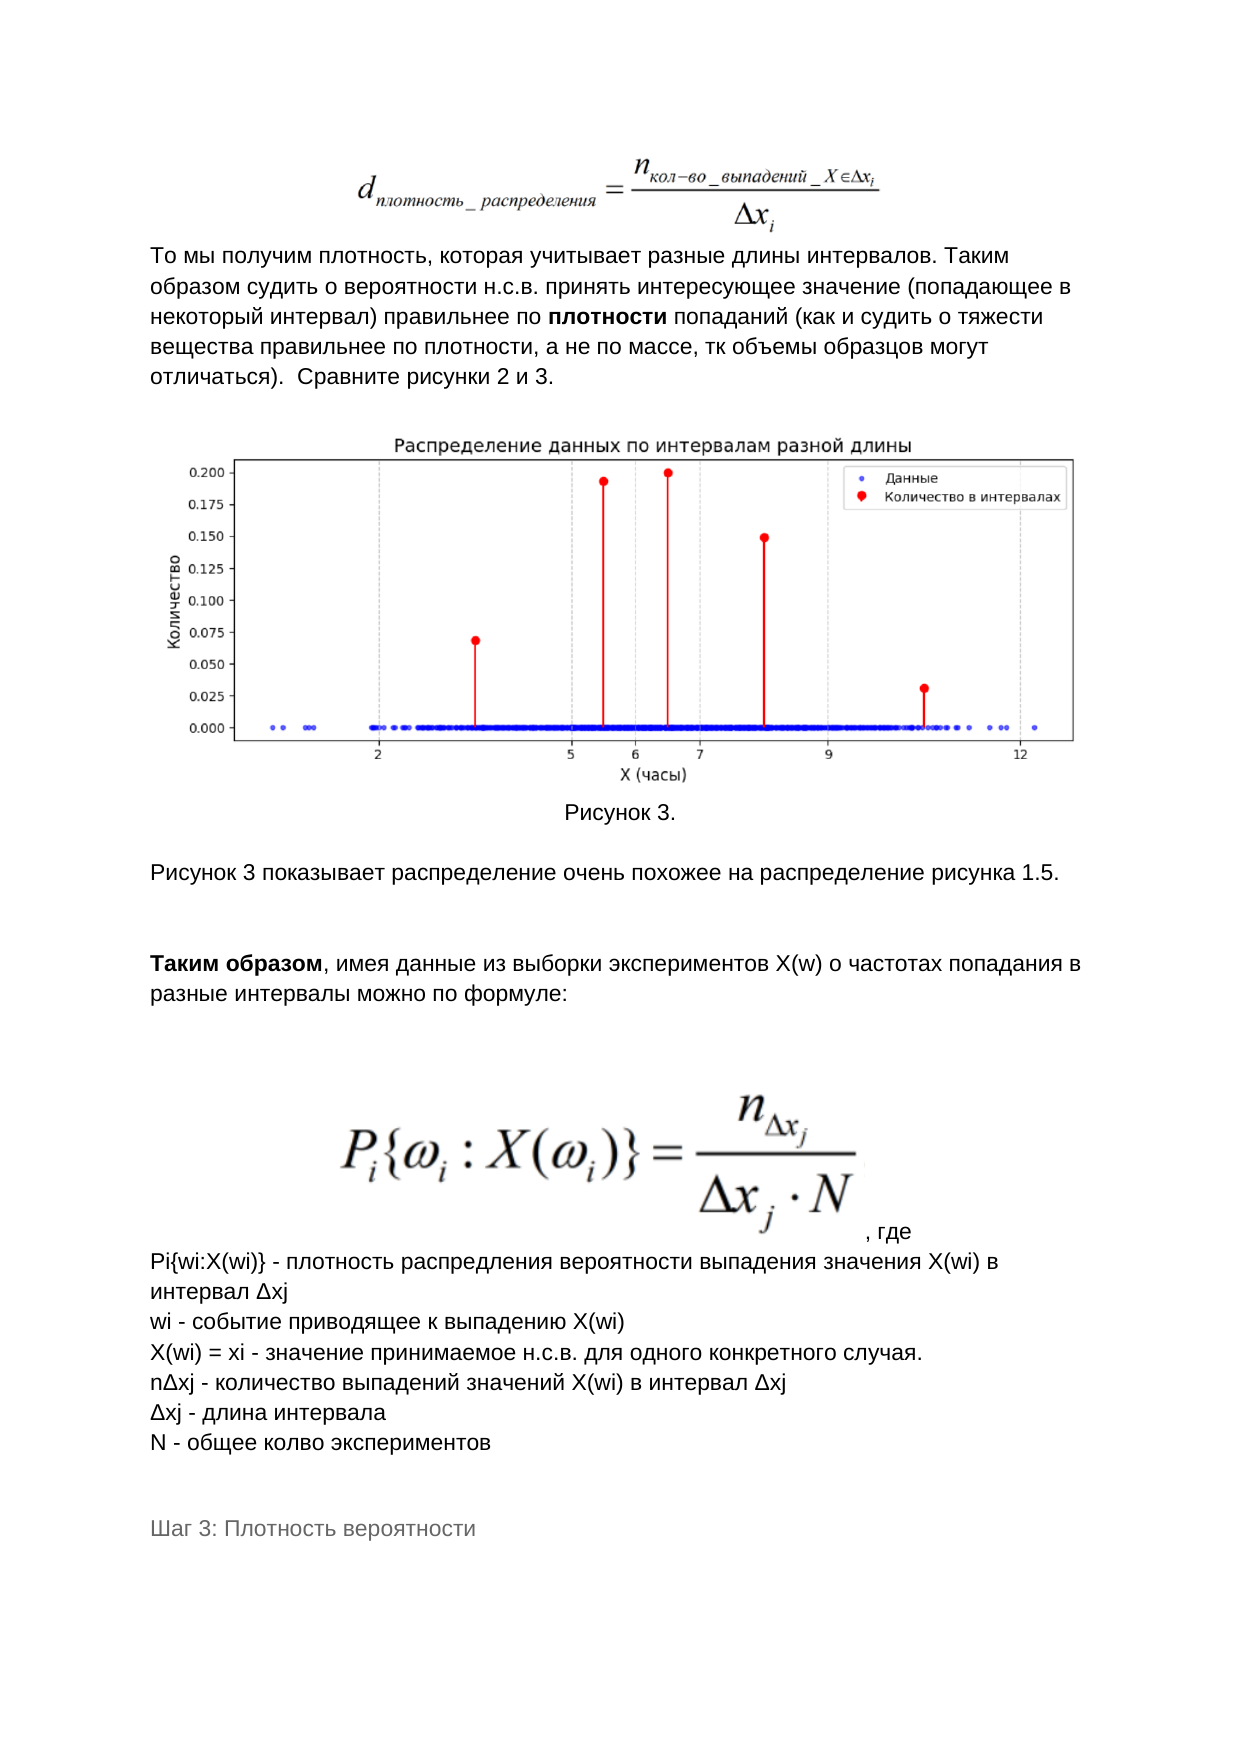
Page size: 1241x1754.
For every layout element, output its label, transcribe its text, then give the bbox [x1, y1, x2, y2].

picture [150, 423, 1091, 795]
text Pi{wi:X(wi)} - плотность распредления вероятности выпадения значения Х(wi) в интервал Δхj [150, 1248, 1090, 1304]
text Таким образом, имея данные из выборки экспериментов Х(w) о частотах попадания в разные интервалы можно по формуле: [150, 949, 1090, 1006]
text N - общее колво экспериментов [150, 1429, 1090, 1455]
text nΔхj - количество выпадений значений Х(wi) в интервал Δхj [150, 1369, 1090, 1395]
text Δхj - длина интервала [150, 1399, 1090, 1425]
text То мы получим плотность, которая учитывает разные длины интервалов. Таким образом судить о вероятности н.с.в. принять интересующее значение (попадающее в некоторый интервал) правильнее по плотности попаданий (как и судить о тяжести вещества правильнее по плотности, а не по массе, тк объемы образцов могут отличаться). Сравните рисунки 2 и 3. [150, 242, 1090, 390]
subtitle Шаг 3: Плотность вероятности [150, 1514, 1090, 1541]
text Рисунок 3 показывает распределение очень похожее на распределение рисунка 1.5. [150, 859, 1090, 885]
picture [328, 1070, 865, 1239]
text Х(wi) = xi - значение принимаемое н.с.в. для одного конкретного случая. [150, 1338, 1090, 1365]
text Рисунок 3. [150, 798, 1090, 825]
picture [355, 150, 886, 239]
text wi - событие приводящее к выпадению Х(wi) [150, 1308, 1090, 1334]
